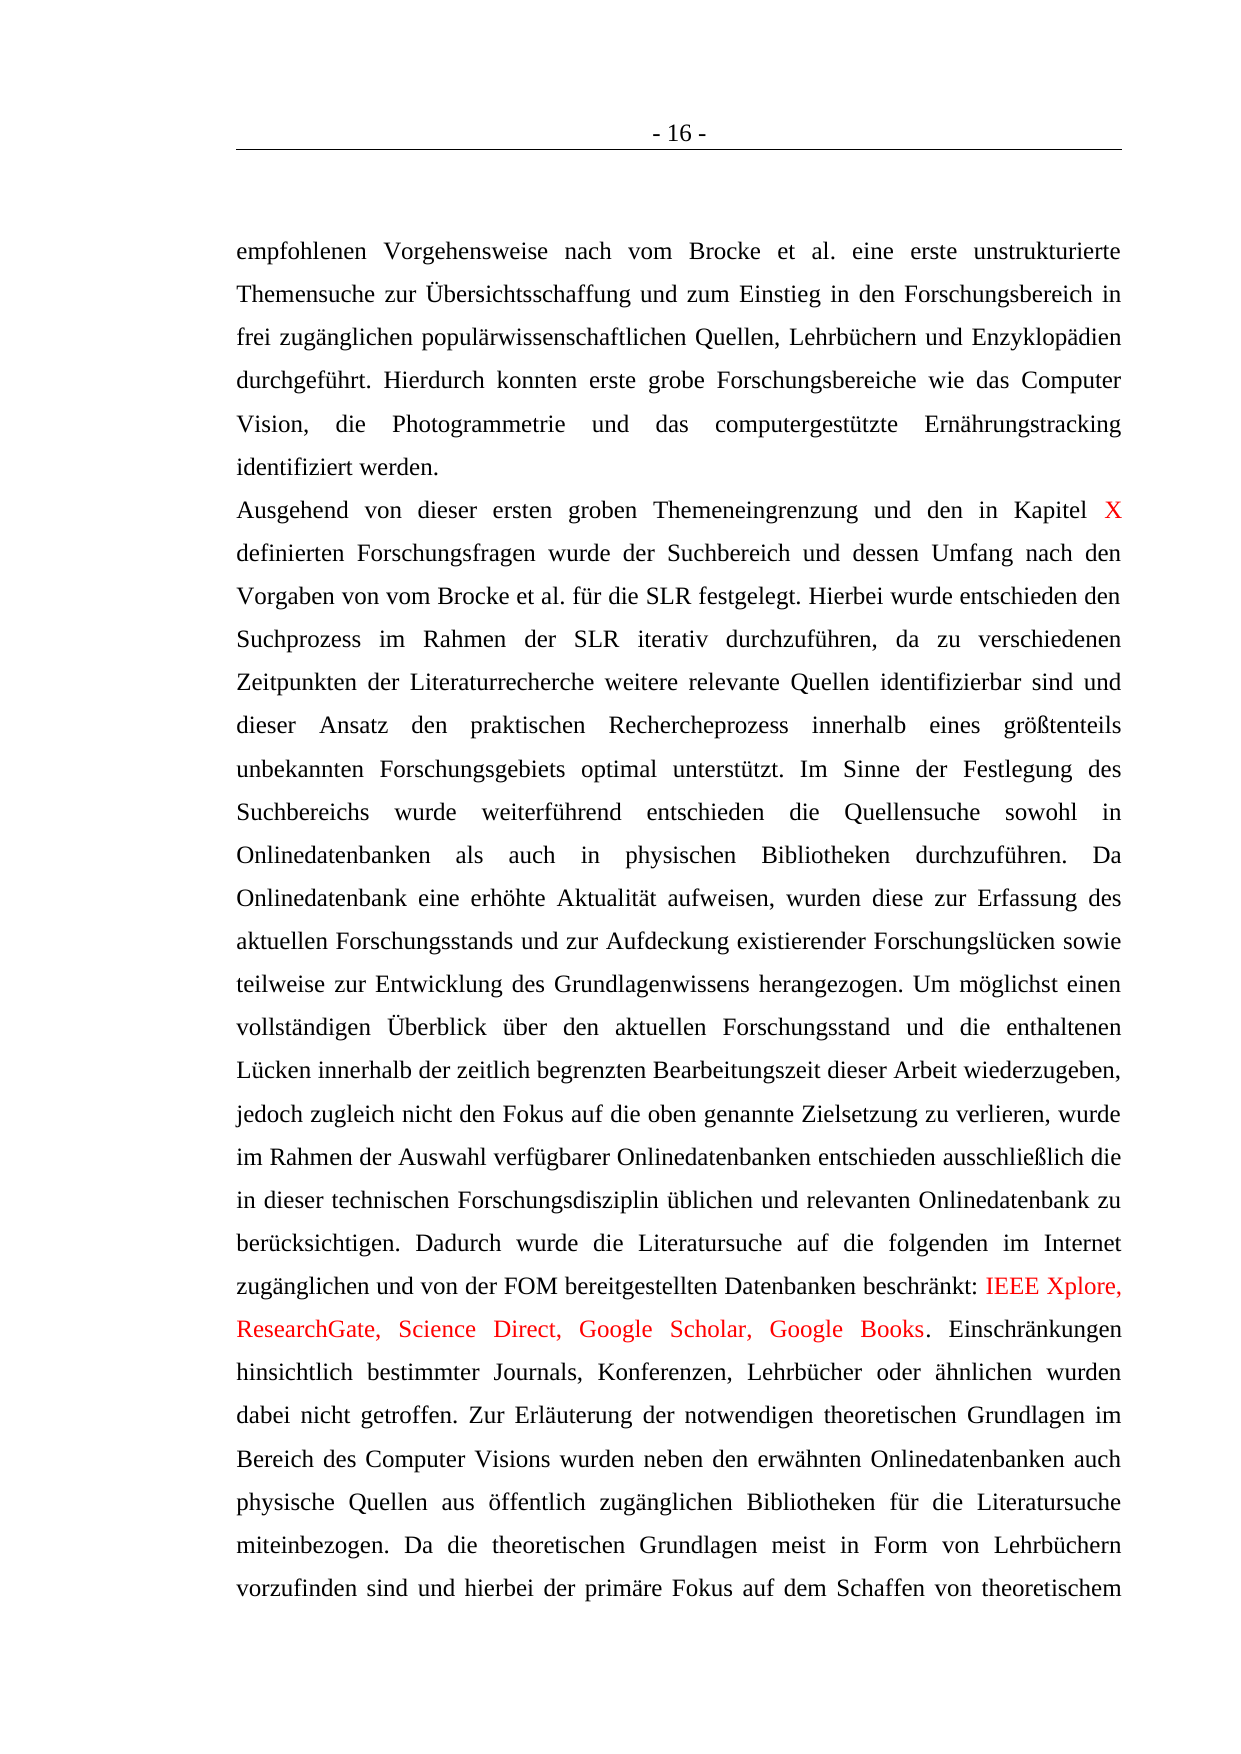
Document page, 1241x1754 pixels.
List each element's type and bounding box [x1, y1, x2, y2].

text [236, 495, 1122, 1602]
text [236, 236, 1122, 481]
